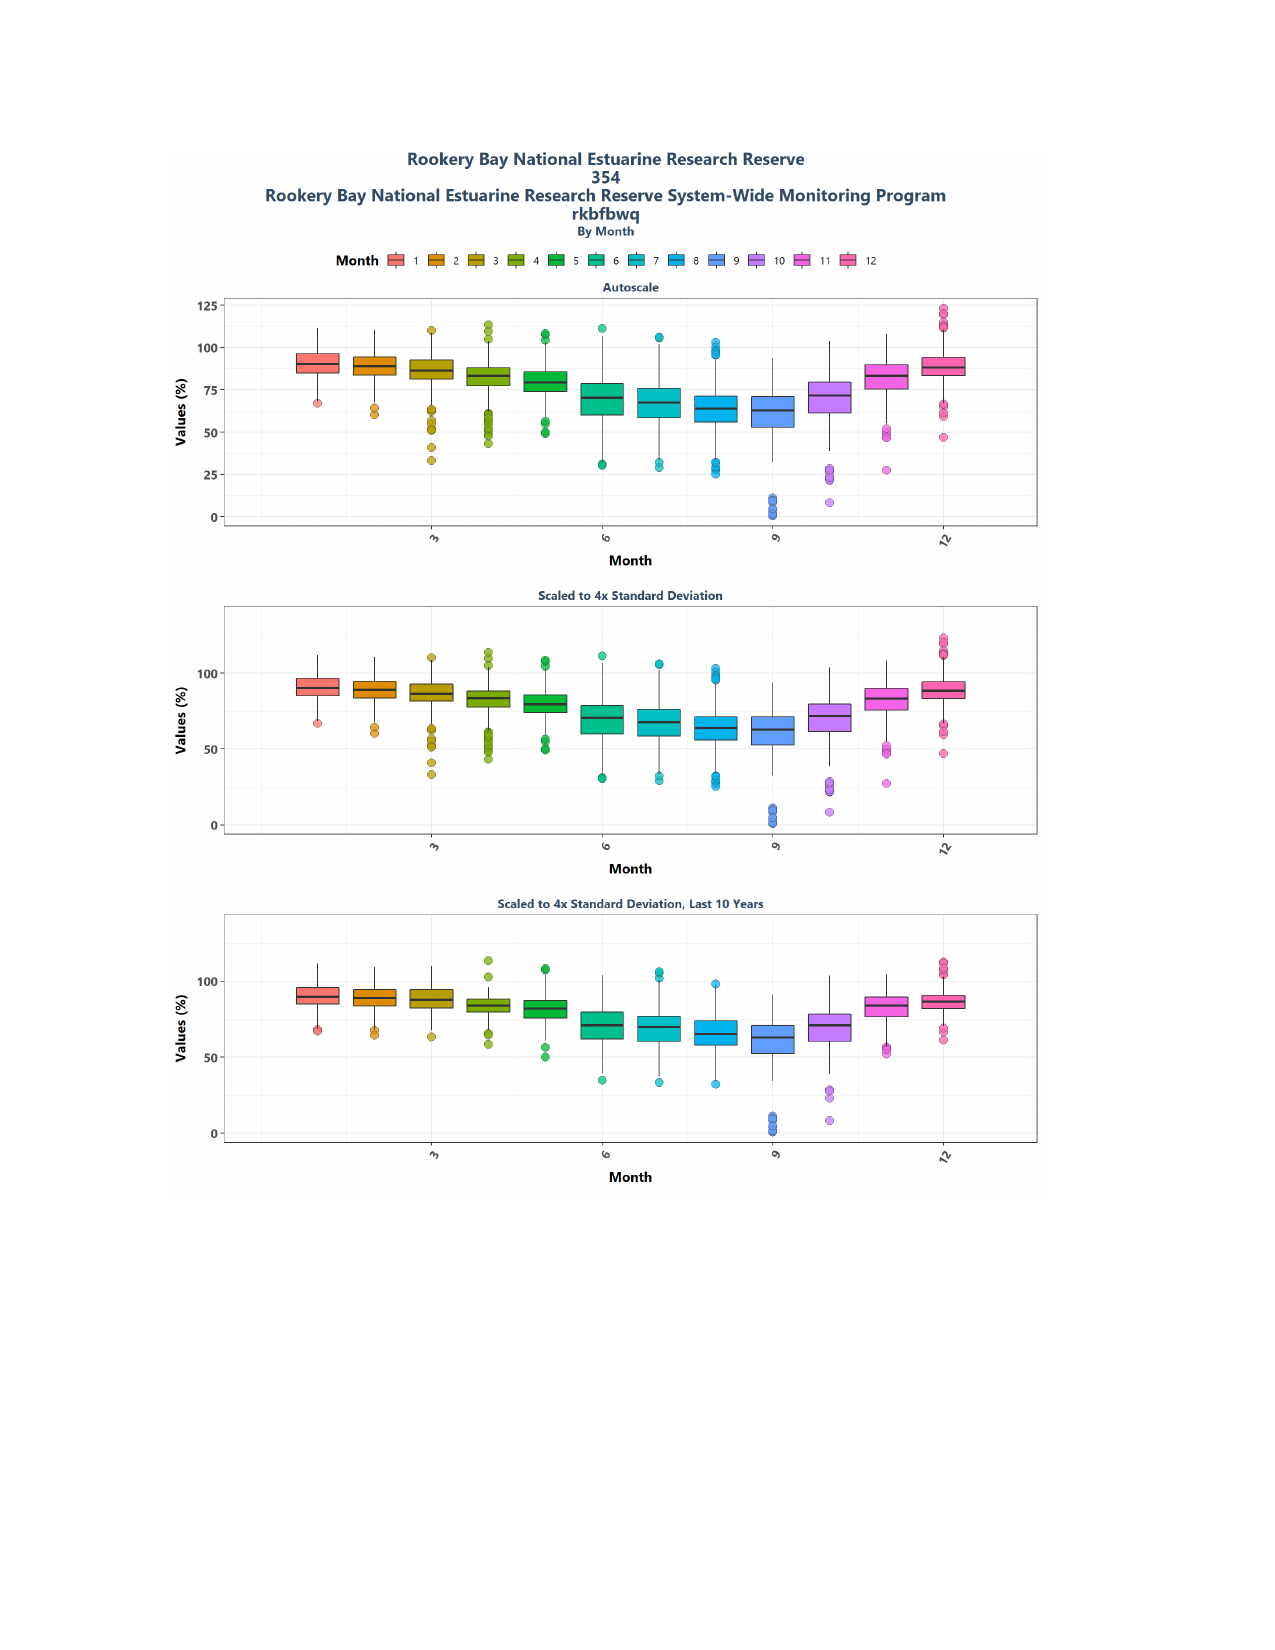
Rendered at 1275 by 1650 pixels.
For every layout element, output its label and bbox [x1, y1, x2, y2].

picture [168, 150, 1044, 1200]
